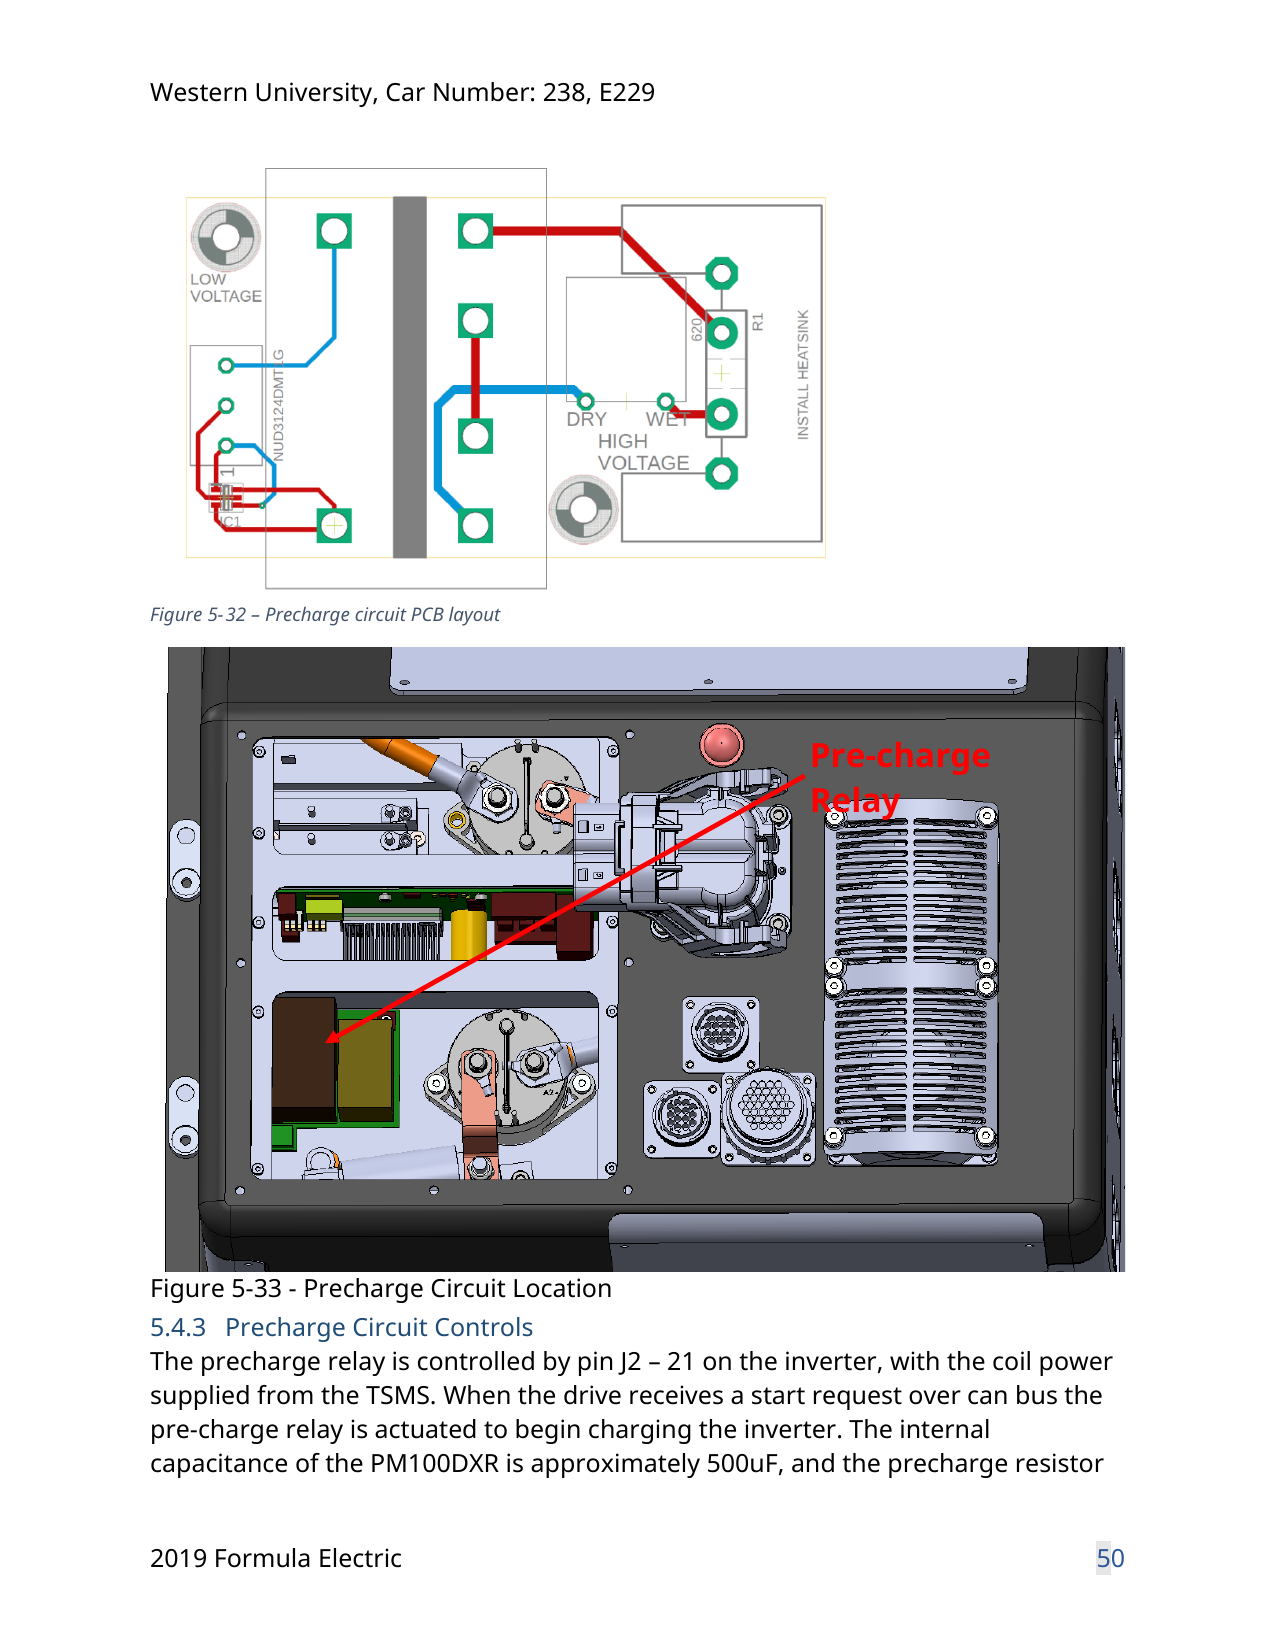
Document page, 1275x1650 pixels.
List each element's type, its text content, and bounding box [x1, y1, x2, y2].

picture [150, 647, 1125, 1272]
picture [150, 150, 847, 602]
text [150, 1343, 1125, 1480]
subtitle Precharge Circuit Controls [150, 1309, 1125, 1343]
